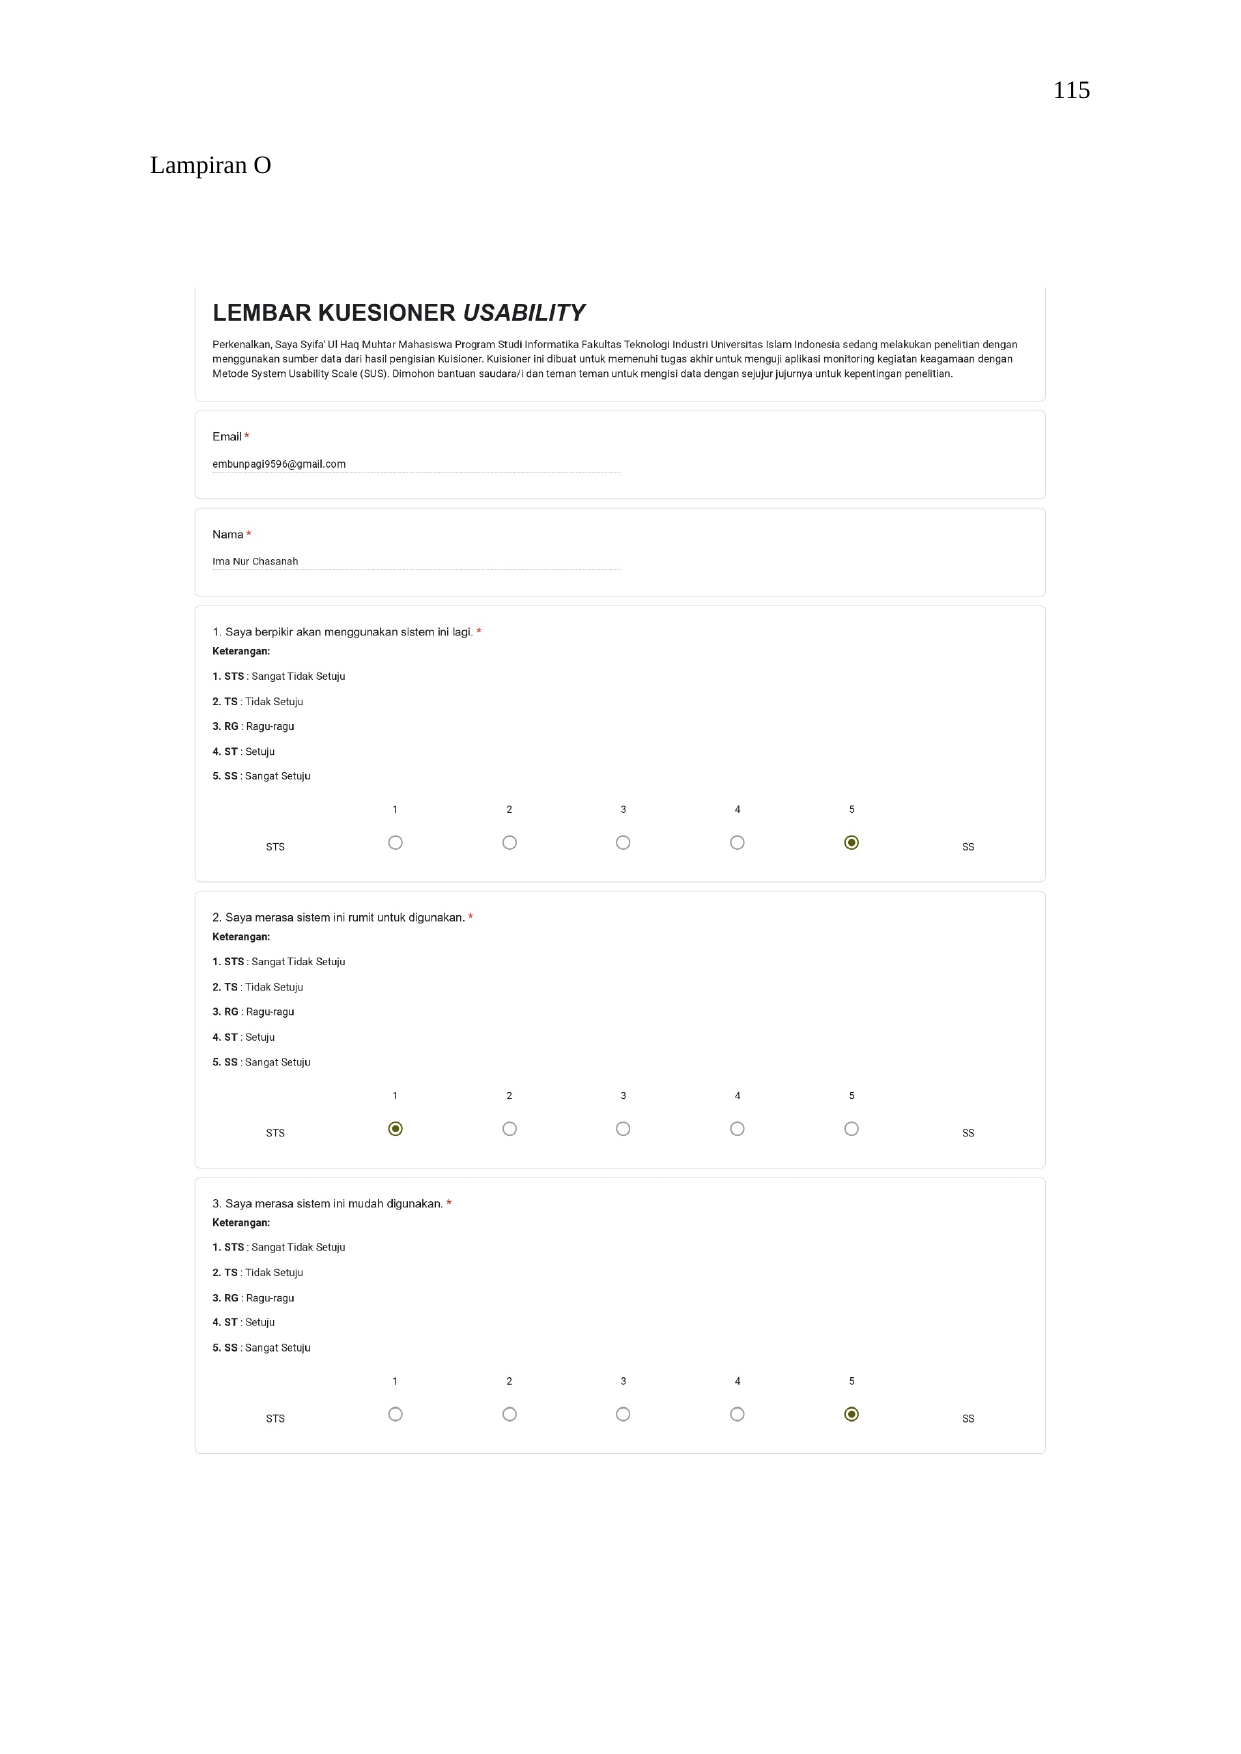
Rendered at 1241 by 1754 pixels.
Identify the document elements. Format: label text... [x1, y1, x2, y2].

text Lampiran O [150, 150, 1090, 179]
picture [150, 193, 1090, 1523]
